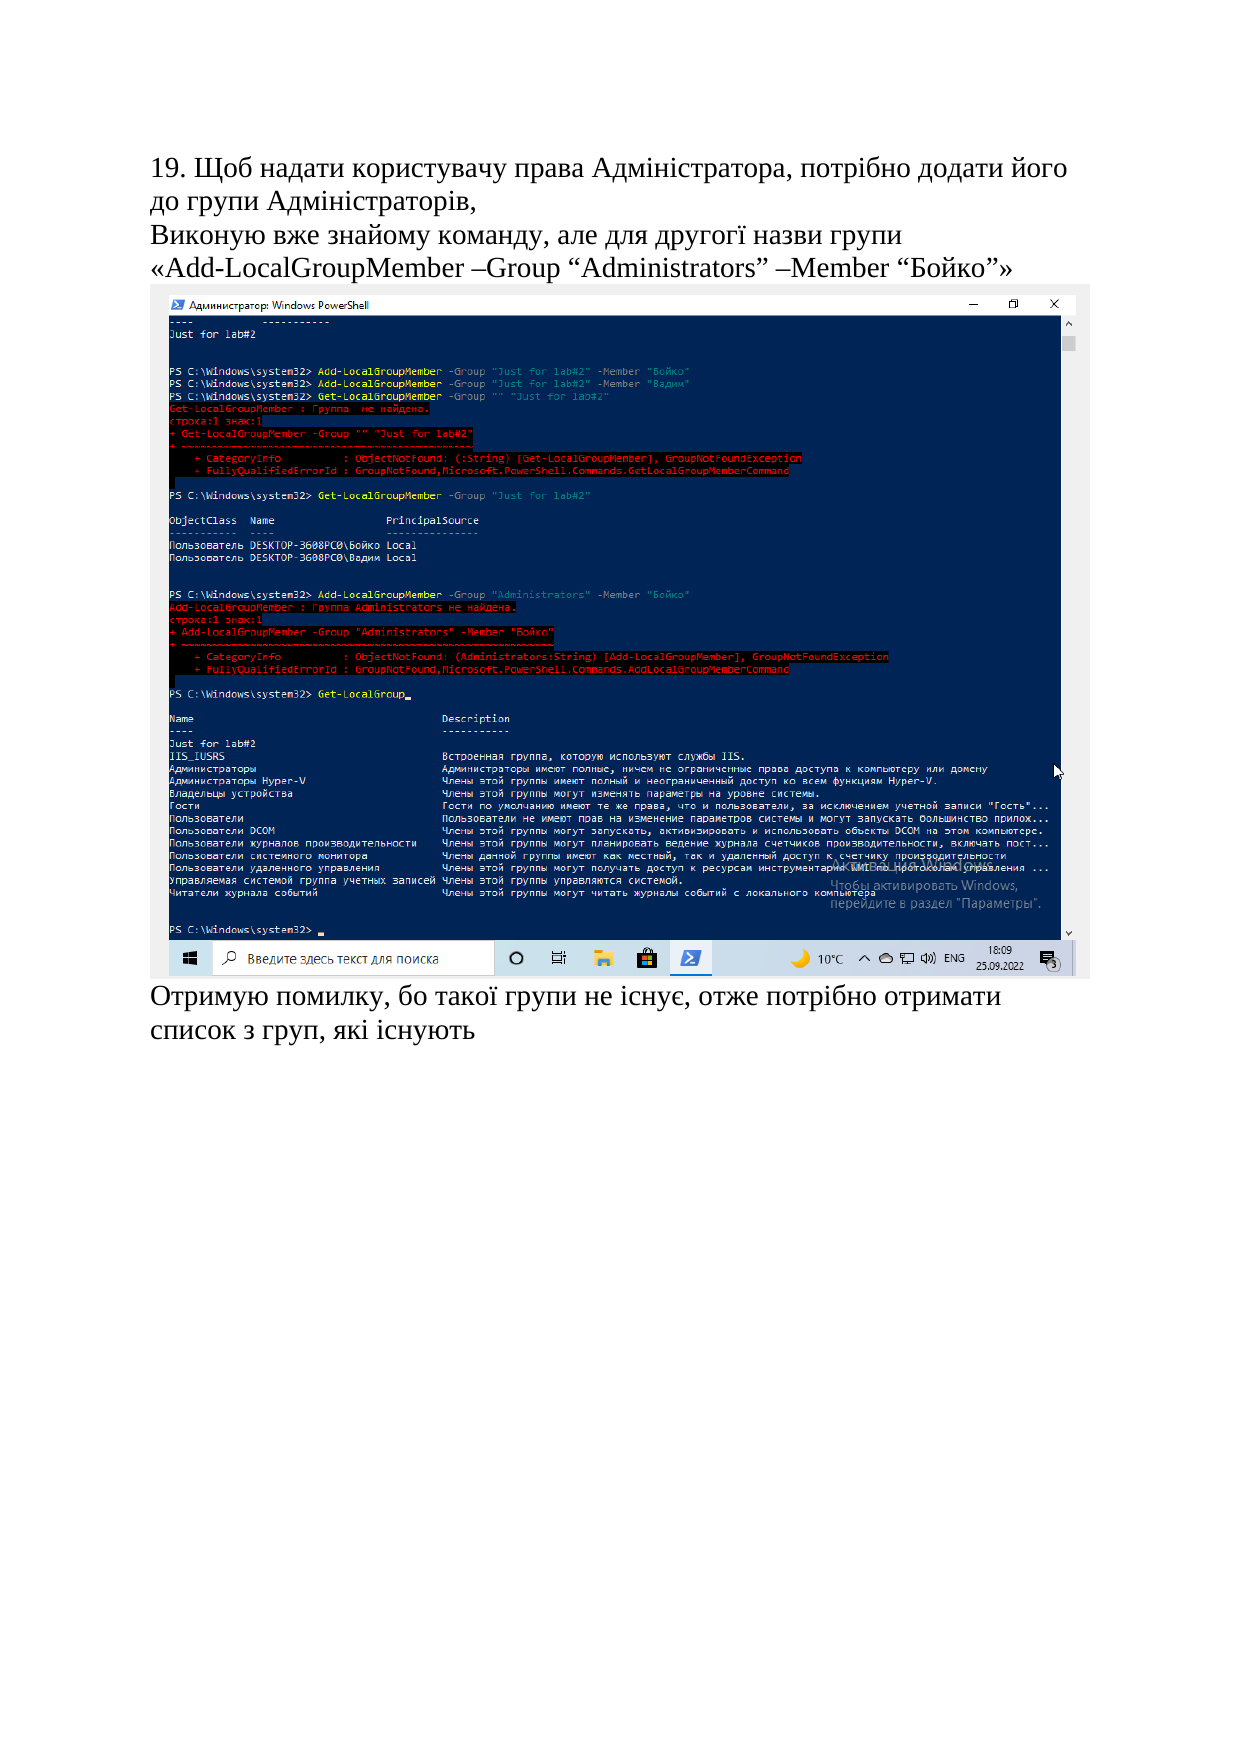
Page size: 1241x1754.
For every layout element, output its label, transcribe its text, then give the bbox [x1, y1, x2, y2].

picture [150, 284, 1091, 979]
text «Add-LocalGroupMember –Group “Administrators” –Member “Бойко”» [150, 251, 1090, 284]
text 19. Щоб надати користувачу права Адміністратора, потрібно додати його до групи Адміністраторів, Виконую вже знайому команду, але для другогї назви групи [150, 150, 1090, 251]
text Отримую помилку, бо такої групи не існує, отже потрібно отримати список з груп, які існують [150, 979, 1090, 1045]
